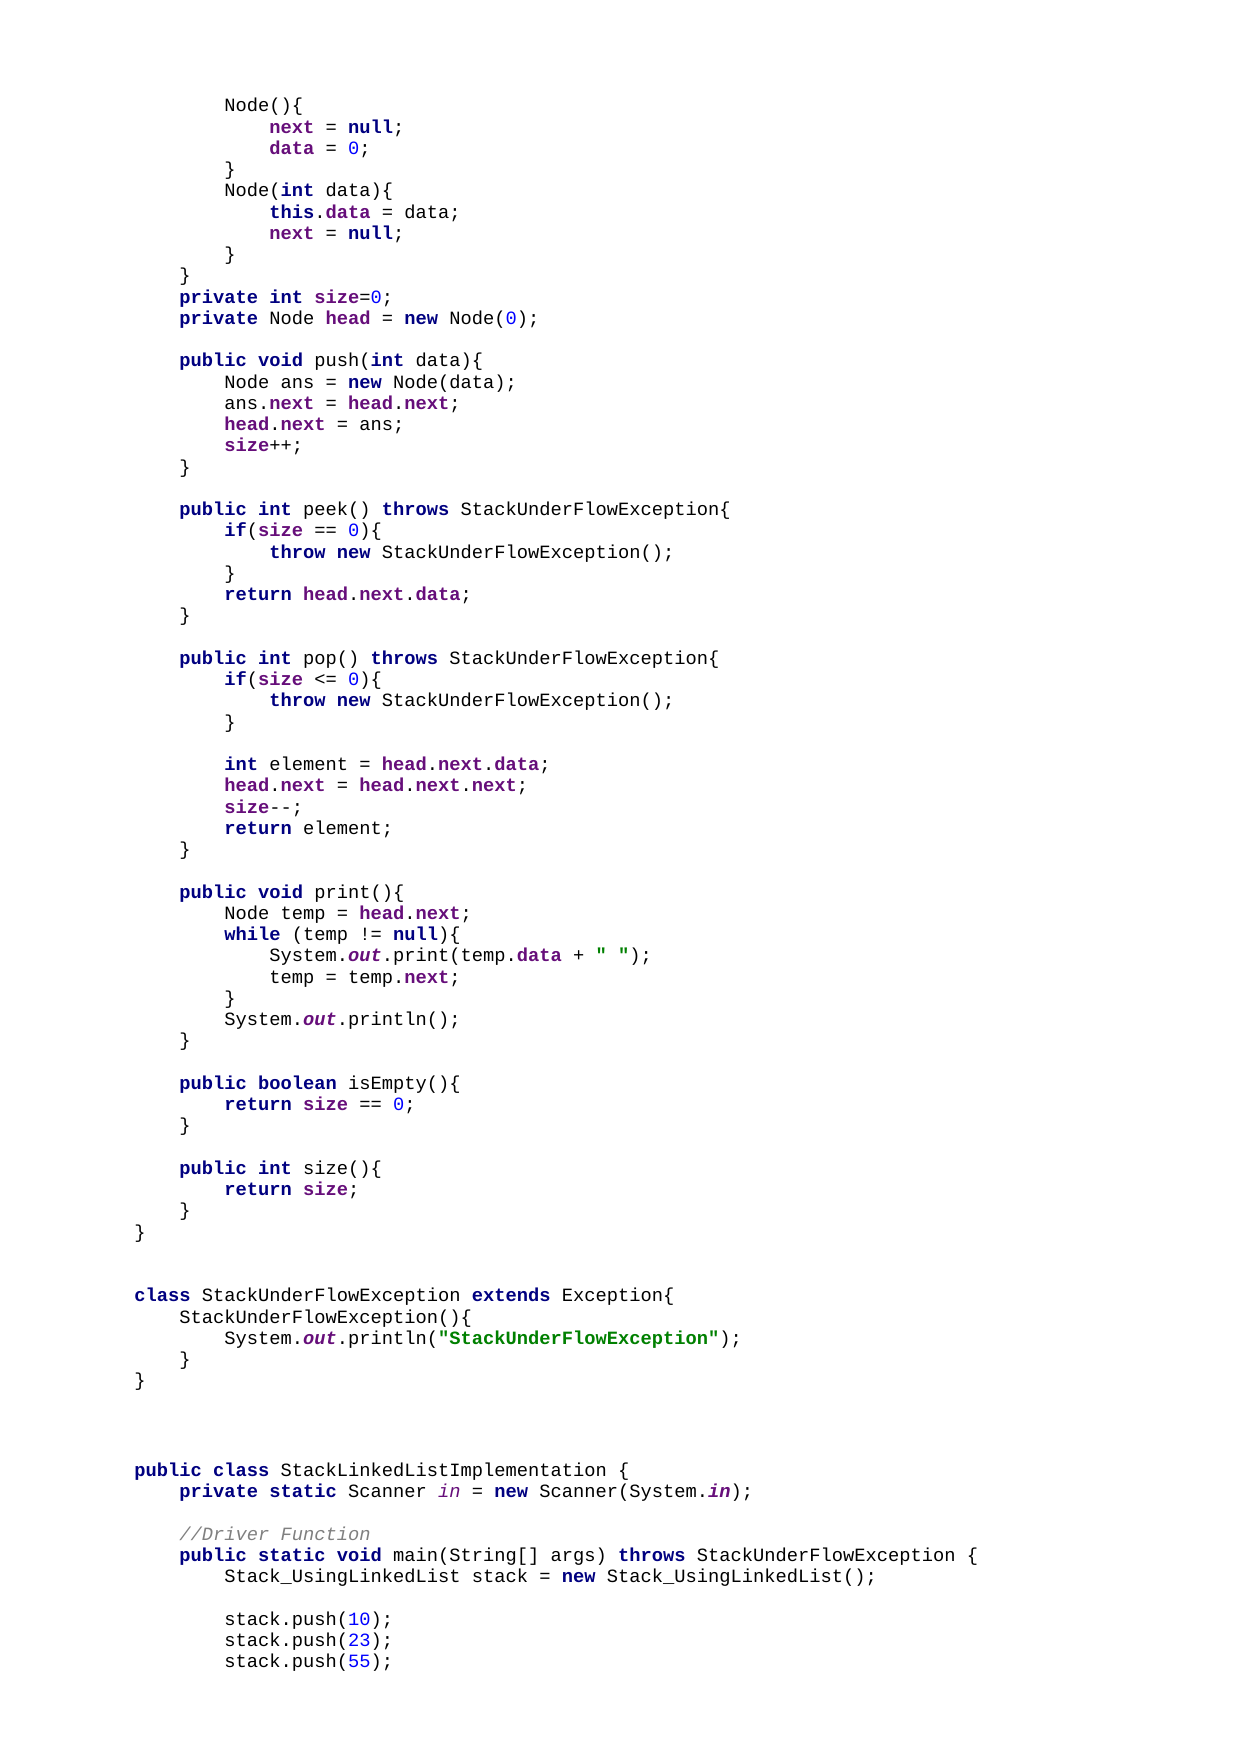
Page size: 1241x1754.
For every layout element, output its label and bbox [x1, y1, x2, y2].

text [134, 1440, 1165, 1673]
text [134, 75, 1165, 1392]
